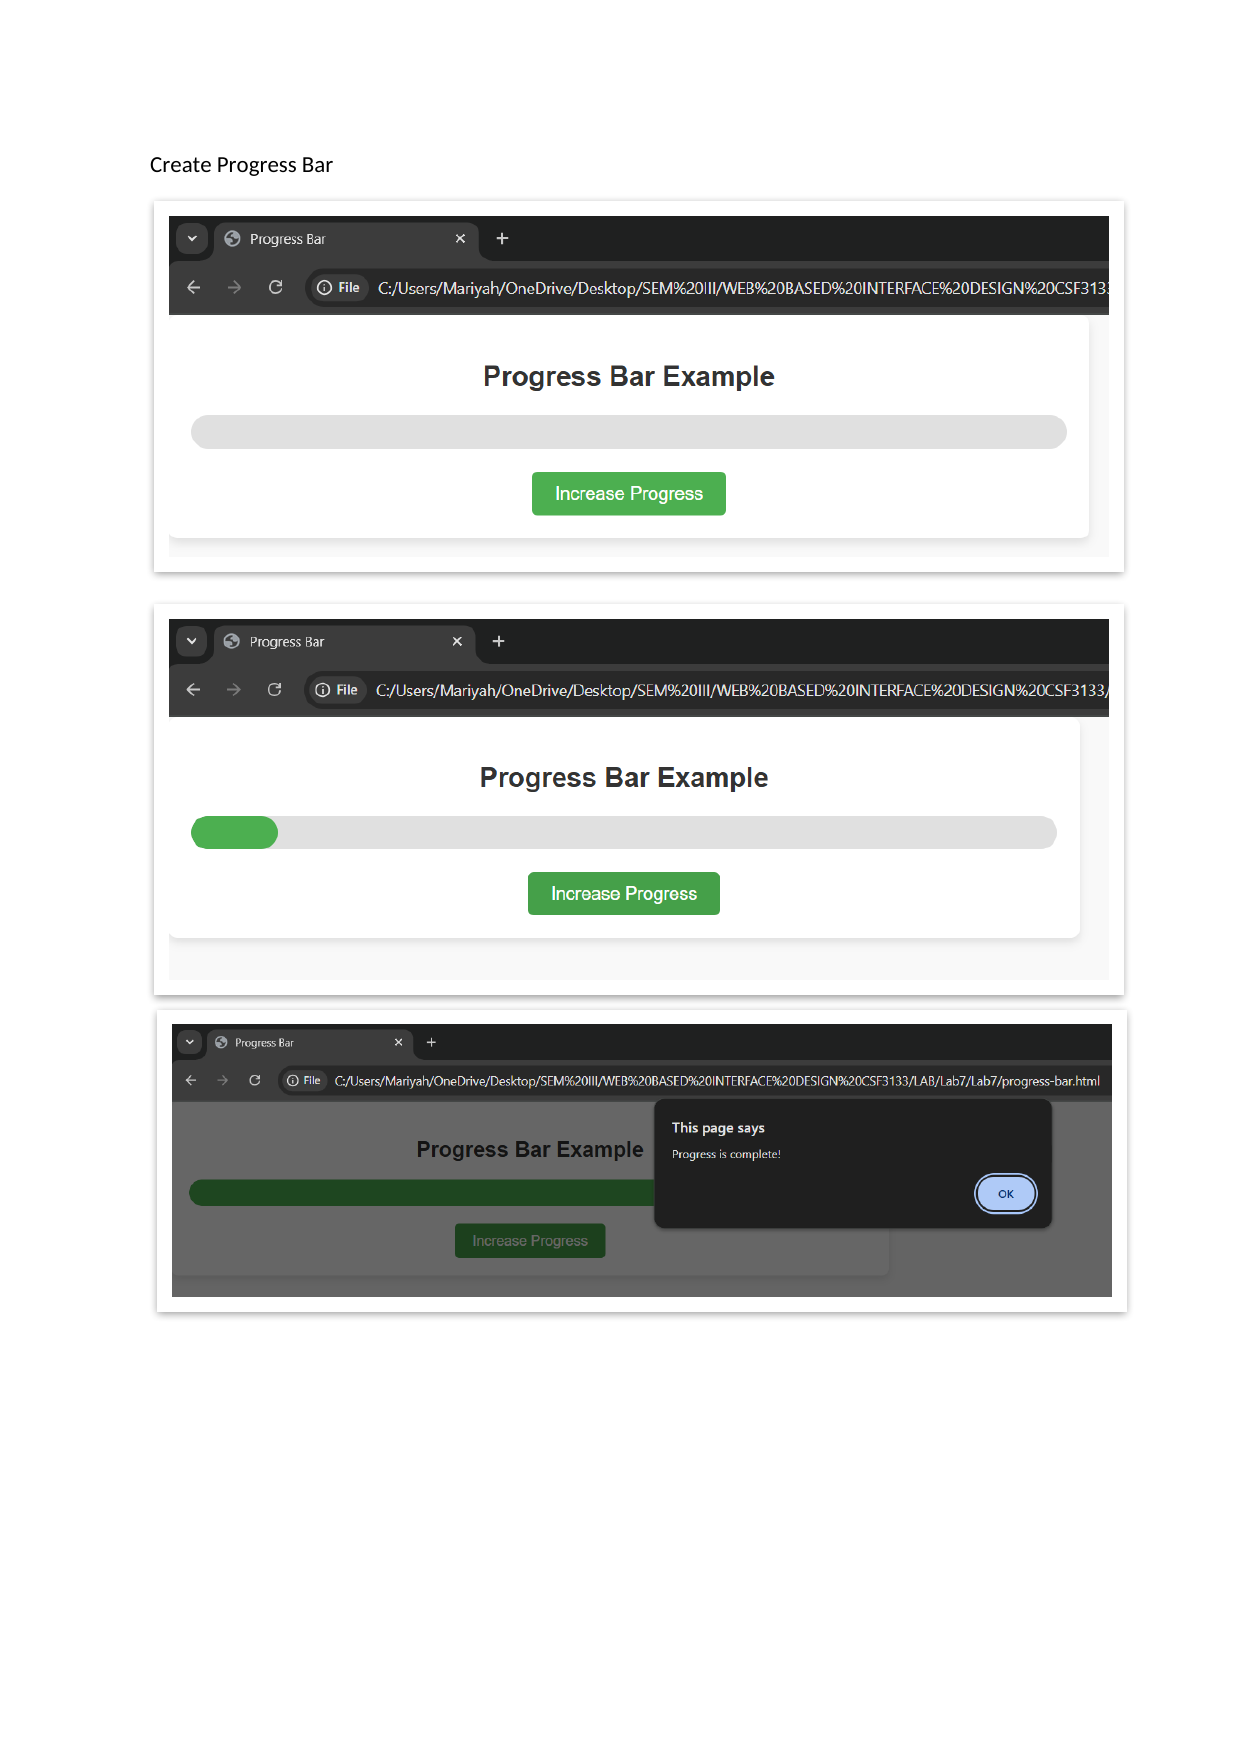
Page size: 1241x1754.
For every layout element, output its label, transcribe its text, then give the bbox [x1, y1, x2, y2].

picture [169, 619, 1109, 980]
text Create Progress Bar [150, 150, 1090, 178]
picture [172, 1024, 1112, 1297]
picture [169, 216, 1109, 557]
